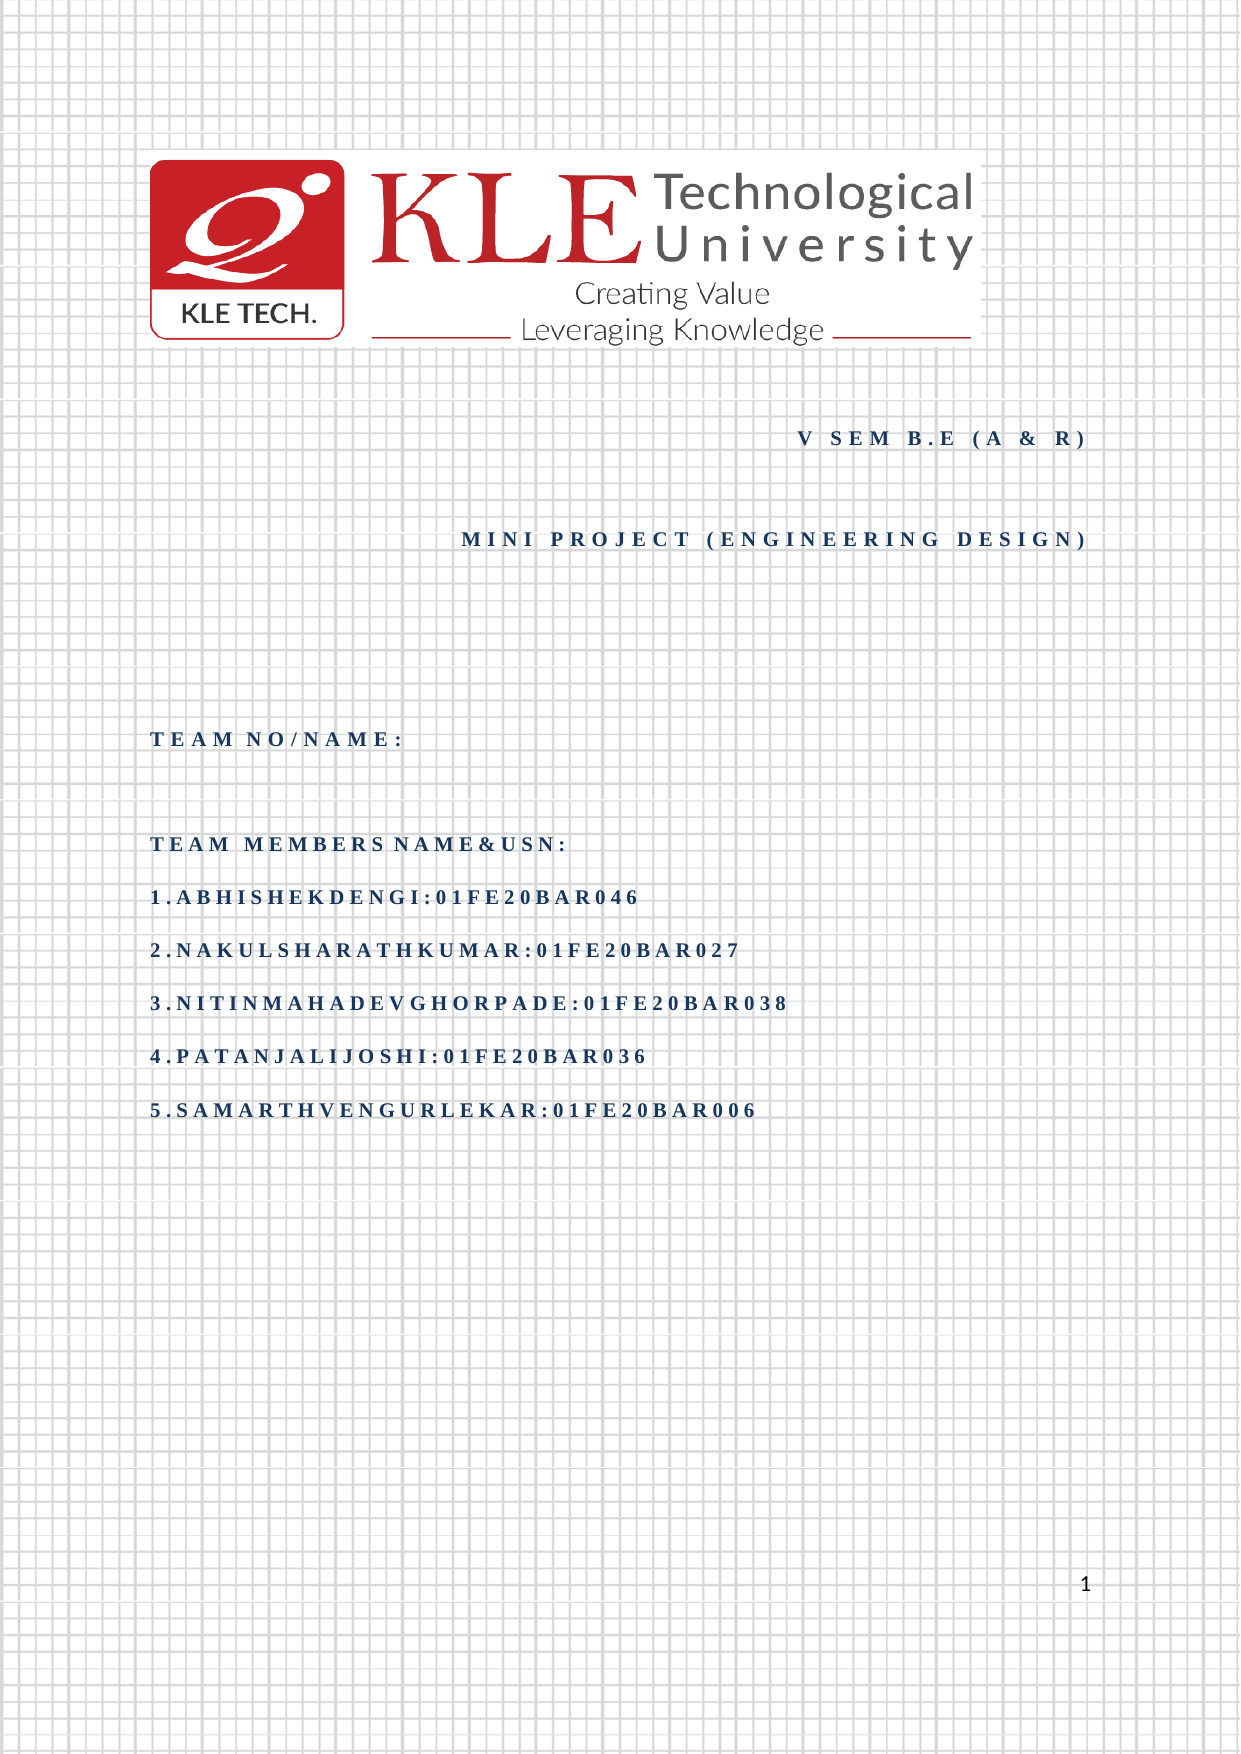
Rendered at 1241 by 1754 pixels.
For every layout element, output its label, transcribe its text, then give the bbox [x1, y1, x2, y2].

list . P A T A N J A L I J O S H I : 0 1 F E 2 0 B A R 0 3 6 [150, 1044, 1103, 1068]
text M I N I P R O J E C T ( E N G I N E E R I N G D E S I G N ) [139, 527, 1084, 551]
picture [0, 0, 1241, 1754]
list . S A M A R T H V E N G U R L E K A R : 0 1 F E 2 0 B A R 0 0 6 [150, 1097, 1103, 1122]
text T E A M M E M B E R S N A M E & U S N : [150, 831, 1103, 856]
text V S E M B . E ( A & R ) [139, 426, 1083, 450]
list . A B H I S H E K D E N G I : 0 1 F E 2 0 B A R 0 4 6 [150, 884, 1103, 909]
text 1 [139, 1569, 1091, 1597]
list . N I T I N M A H A D E V G H O R P A D E : 0 1 F E 2 0 B A R 0 3 8 [150, 991, 1103, 1015]
text T E A M N O / N A M E : [150, 727, 1103, 751]
list . N A K U L S H A R A T H K U M A R : 0 1 F E 2 0 B A R 0 2 7 [150, 938, 1103, 962]
